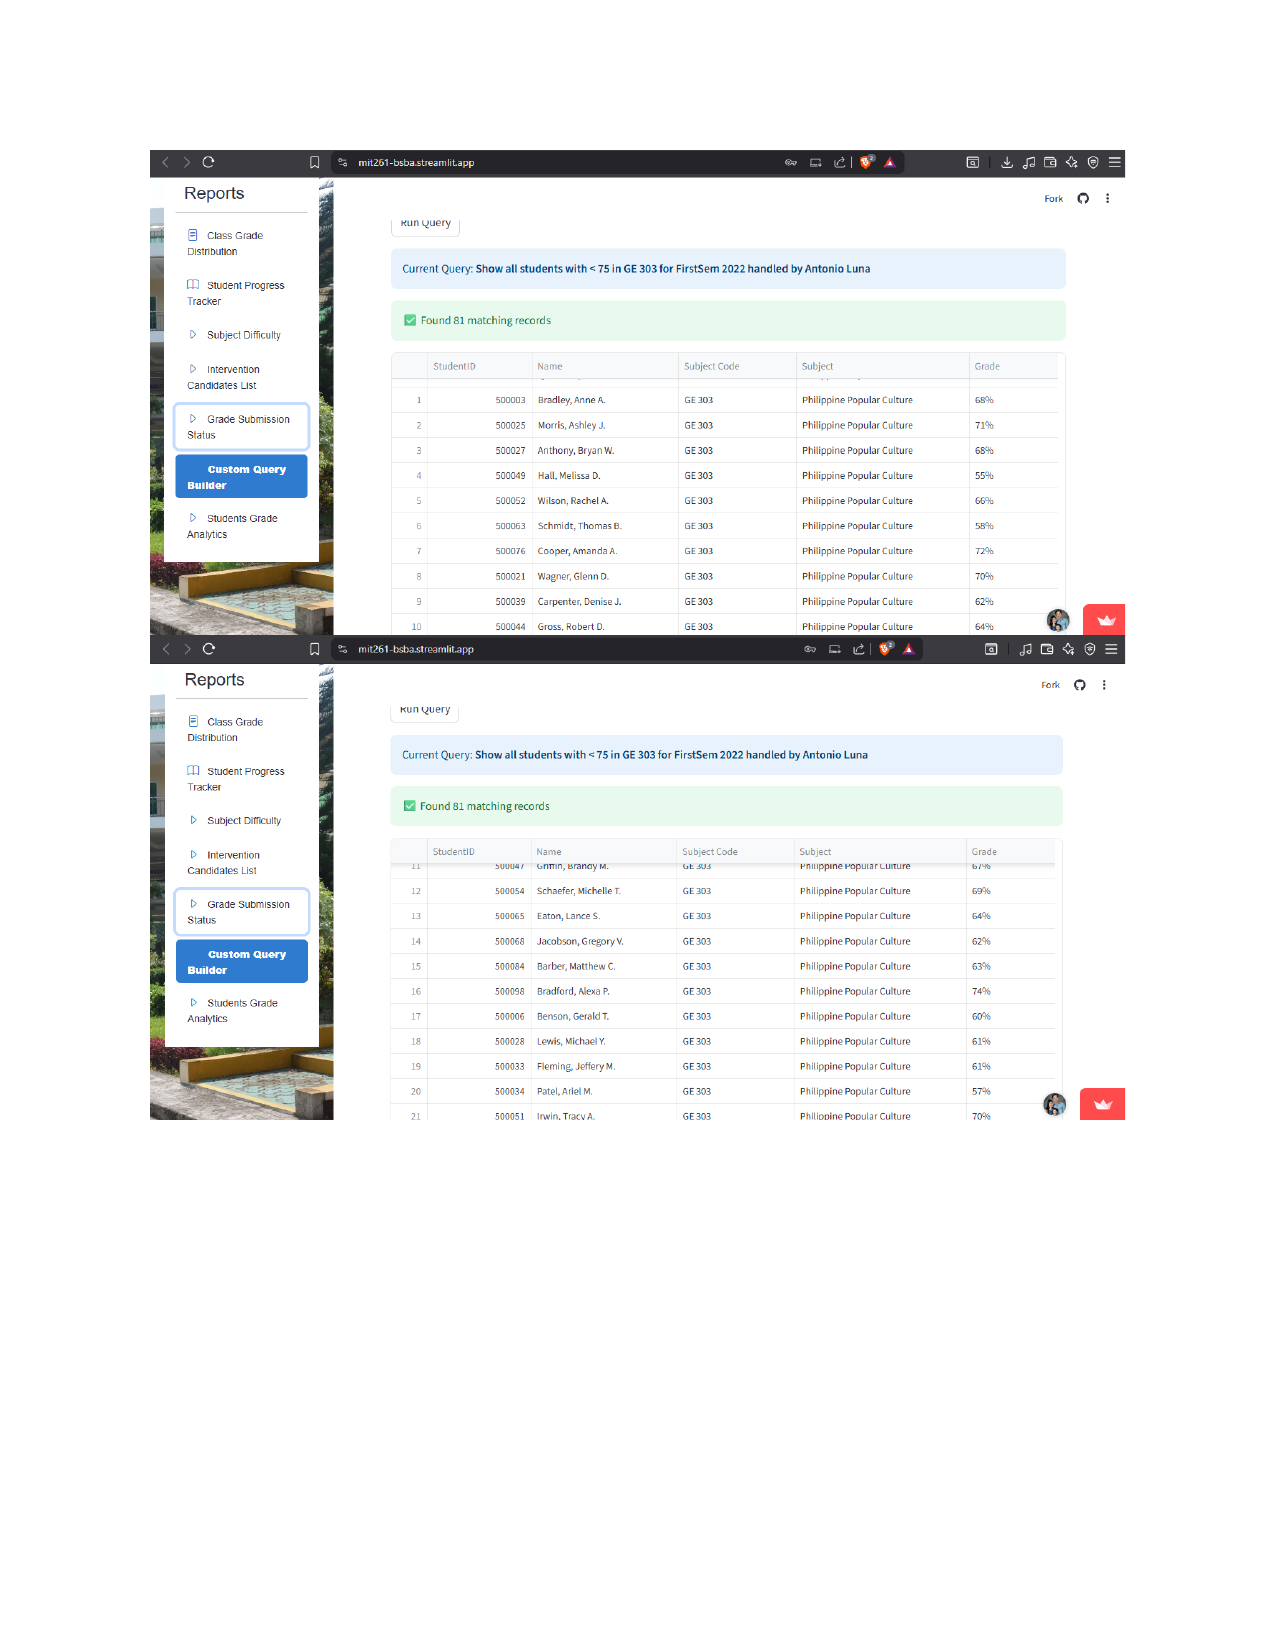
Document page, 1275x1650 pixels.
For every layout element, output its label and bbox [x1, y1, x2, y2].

picture [150, 150, 1125, 1120]
